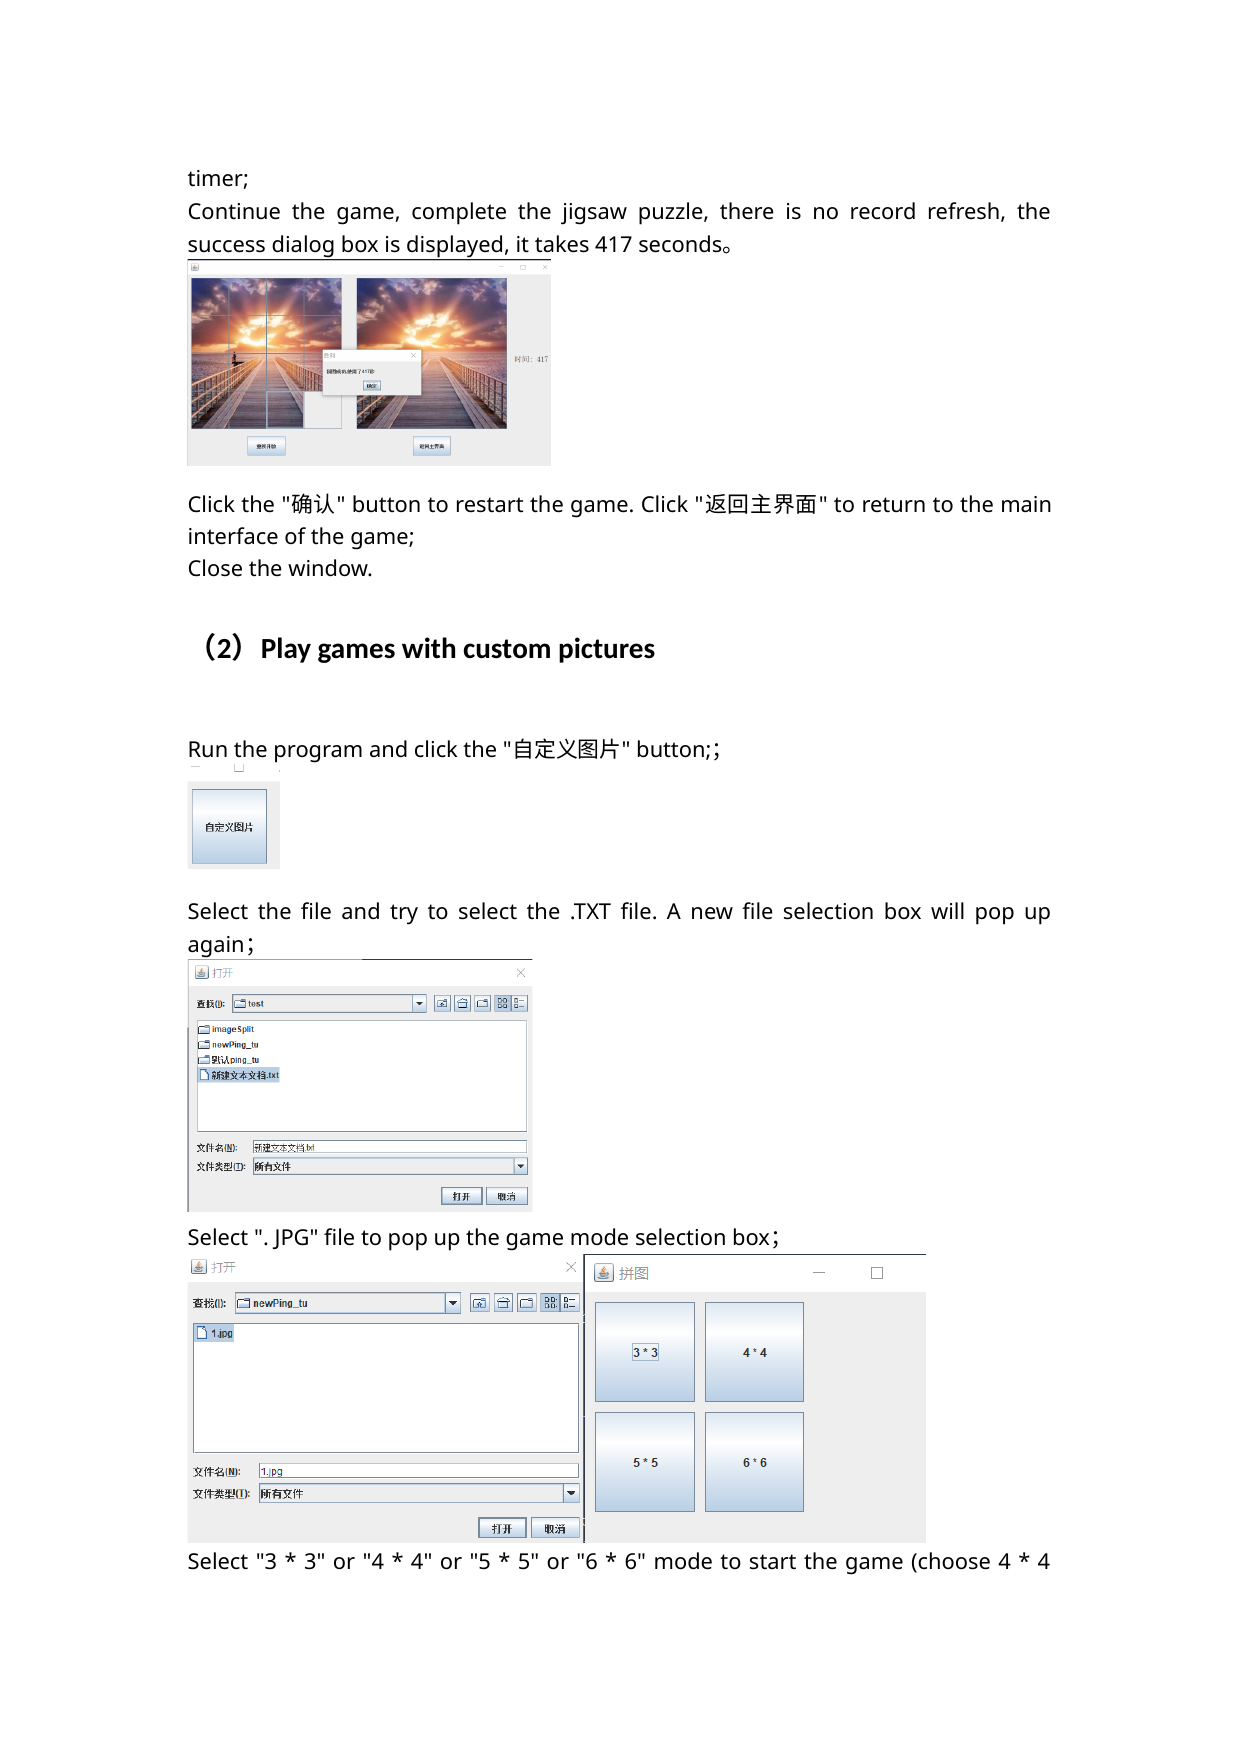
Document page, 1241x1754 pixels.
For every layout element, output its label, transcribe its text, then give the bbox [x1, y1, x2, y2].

picture [187, 764, 280, 869]
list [187, 1544, 1053, 1577]
list Select the file and try to select the .TXT file. A new file selection box will pop up again； [187, 894, 1053, 959]
picture [187, 259, 551, 466]
list Close the window. [187, 552, 1053, 584]
picture [187, 1252, 926, 1543]
list Continue the game, complete the jigsaw puzzle, there is no record refresh, the success dialog box is displayed, it takes 417 seconds。 [187, 194, 1053, 259]
list Run the program and click the "自定义图片" button;； [187, 732, 1053, 764]
list Click the "确认" button to restart the game. Click "返回主界面" to return to the main interface of the game; [187, 487, 1053, 552]
picture [187, 959, 533, 1212]
list Select ". JPG" file to pop up the game mode selection box； [187, 1219, 1053, 1252]
subtitle Play games with custom pictures [187, 614, 1053, 679]
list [187, 162, 1053, 194]
